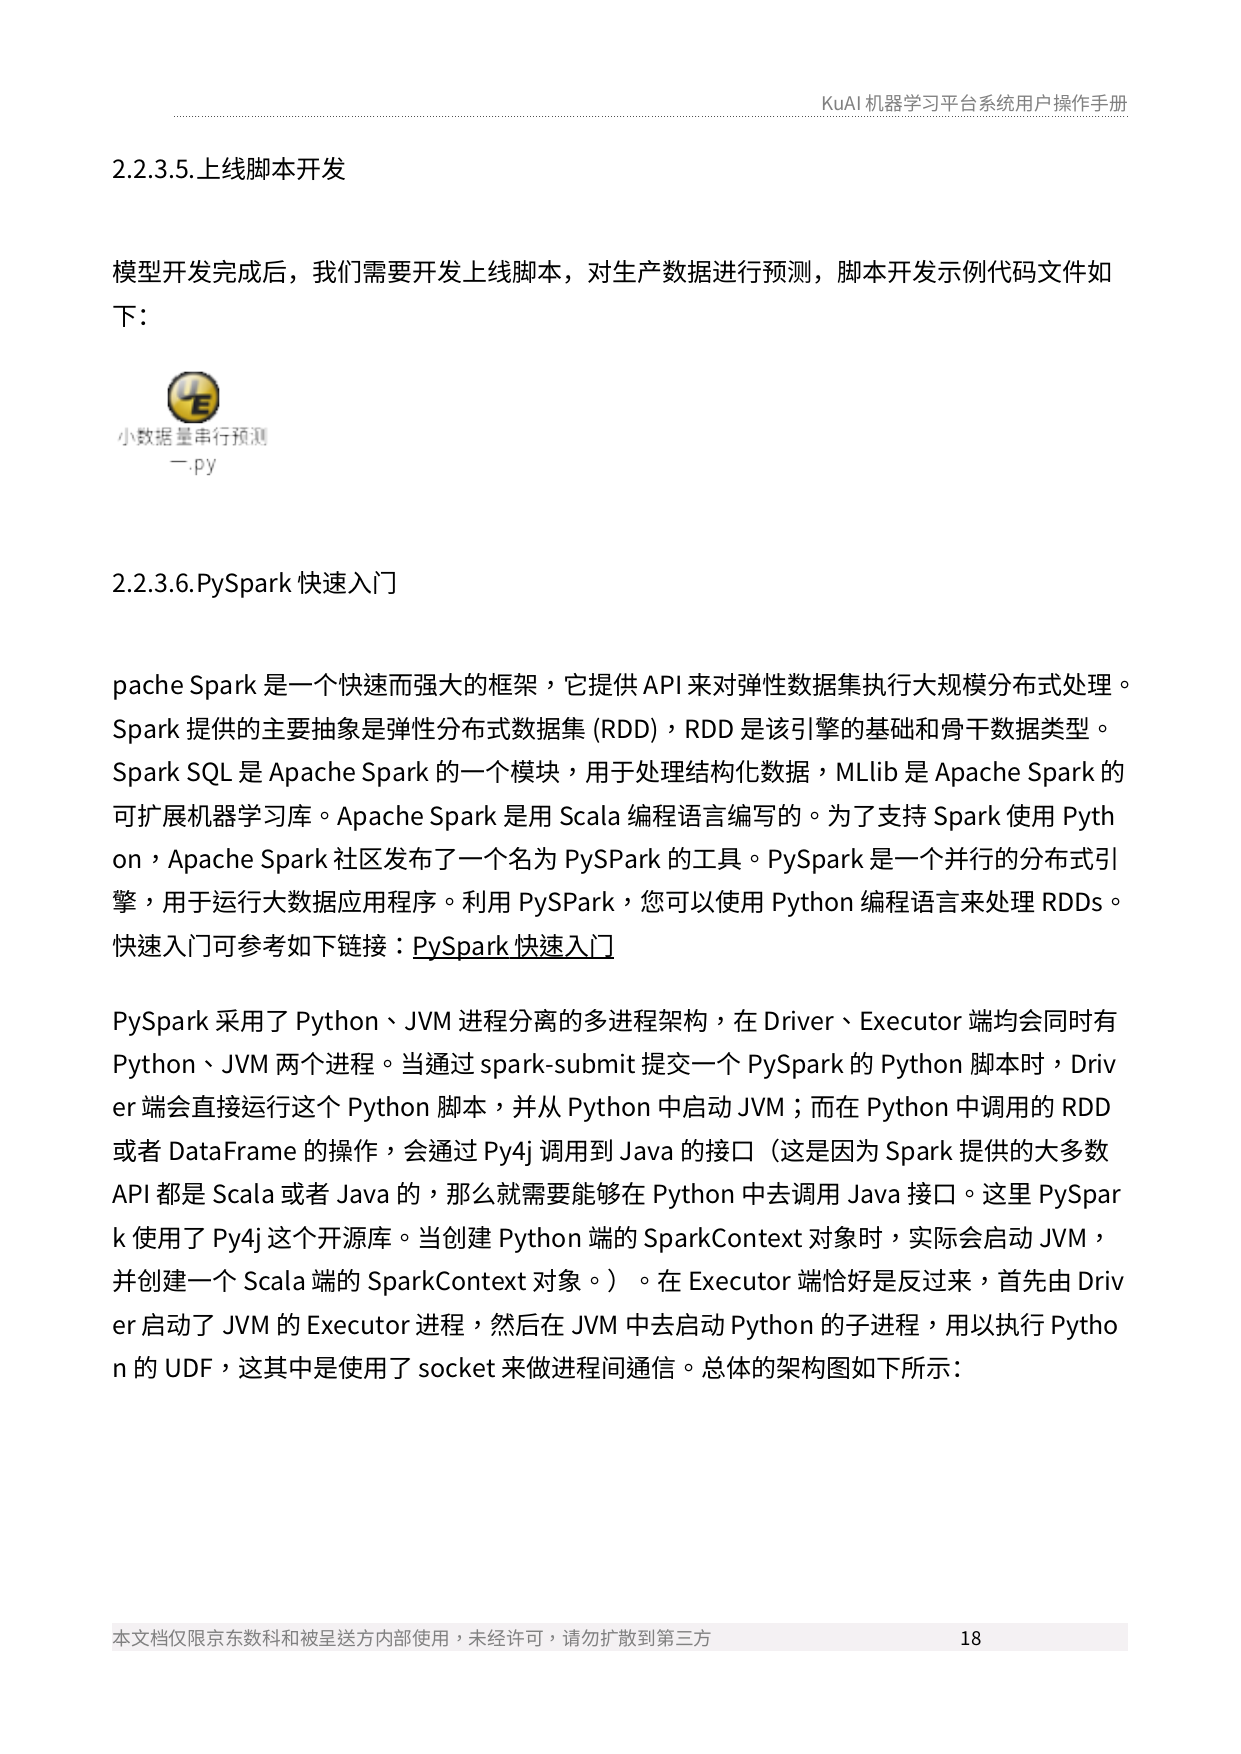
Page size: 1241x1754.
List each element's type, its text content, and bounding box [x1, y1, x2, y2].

text PySpark快速入门 [112, 563, 1128, 599]
text PySpark 采用了 Python、JVM 进程分离的多进程架构，在 Driver、Executor 端均会同时有 Python、JVM 两个进程。当通过 spark-submit 提交一个 PySpark 的 Python 脚本时，Driver 端会直接运行这个 Python 脚本，并从 Python 中启动 JVM；而在 Python 中调用的 RDD 或者 DataFrame 的操作，会通过 Py4j 调用到 Java 的接口（这是因为 Spark 提供的大多数 API 都是 Scala 或者 Java 的，那么就需要能够在 Python 中去调用 Java 接口。这里 PySpark 使用了 Py4j 这个开源库。当创建 Python 端的 SparkContext 对象时，实际会启动 JVM，并创建一个 Scala 端的 SparkContext 对象。）。在 Executor 端恰好是反过来，首先由 Driver 启动了 JVM 的 Executor 进程，然后在 JVM 中去启动 Python 的子进程，用以执行 Python 的 UDF，这其中是使用了 socket 来做进程间通信。总体的架构图如下所示： [112, 1001, 1128, 1385]
text 模型开发完成后，我们需要开发上线脚本，对生产数据进行预测，脚本开发示例代码文件如下： [112, 253, 1128, 332]
text pache Spark 是一个快速而强大的框架，它提供 API 来对弹性数据集执行大规模分布式处理。Spark 提供的主要抽象是弹性分布式数据集 (RDD)，RDD 是该引擎的基础和骨干数据类型。Spark SQL 是 Apache Spark 的一个模块，用于处理结构化数据，MLlib 是 Apache Spark 的可扩展机器学习库。Apache Spark 是用 Scala 编程语言编写的。为了支持 Spark 使用 Python，Apache Spark 社区发布了一个名为 PySPark 的工具。PySpark 是一个并行的分布式引擎，用于运行大数据应用程序。利用 PySPark，您可以使用 Python 编程语言来处理 RDDs。快速入门可参考如下链接：PySpark快速入门 [112, 666, 1128, 963]
text 上线脚本开发 [112, 150, 1128, 186]
